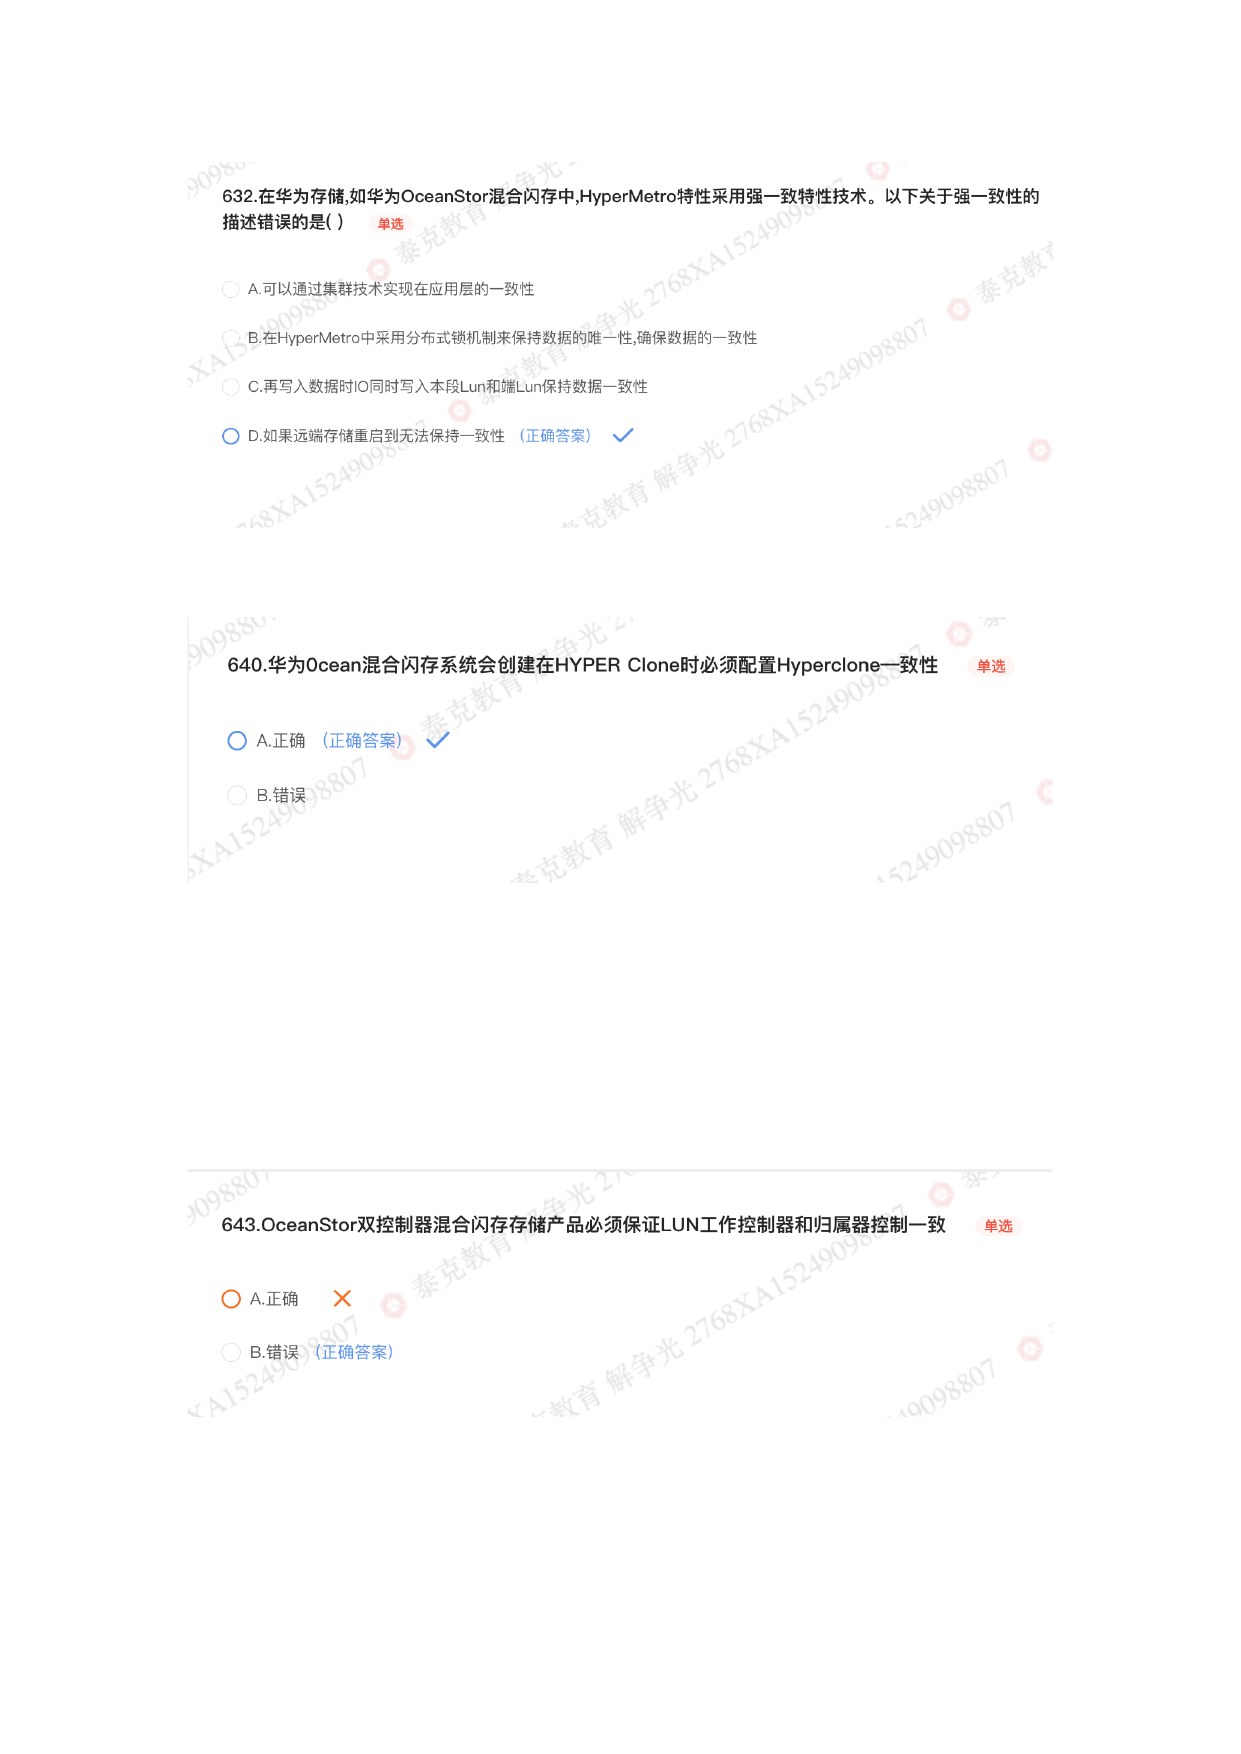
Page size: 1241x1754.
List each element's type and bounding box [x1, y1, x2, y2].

picture [187, 1169, 1053, 1417]
picture [187, 617, 1053, 883]
picture [187, 162, 1053, 528]
